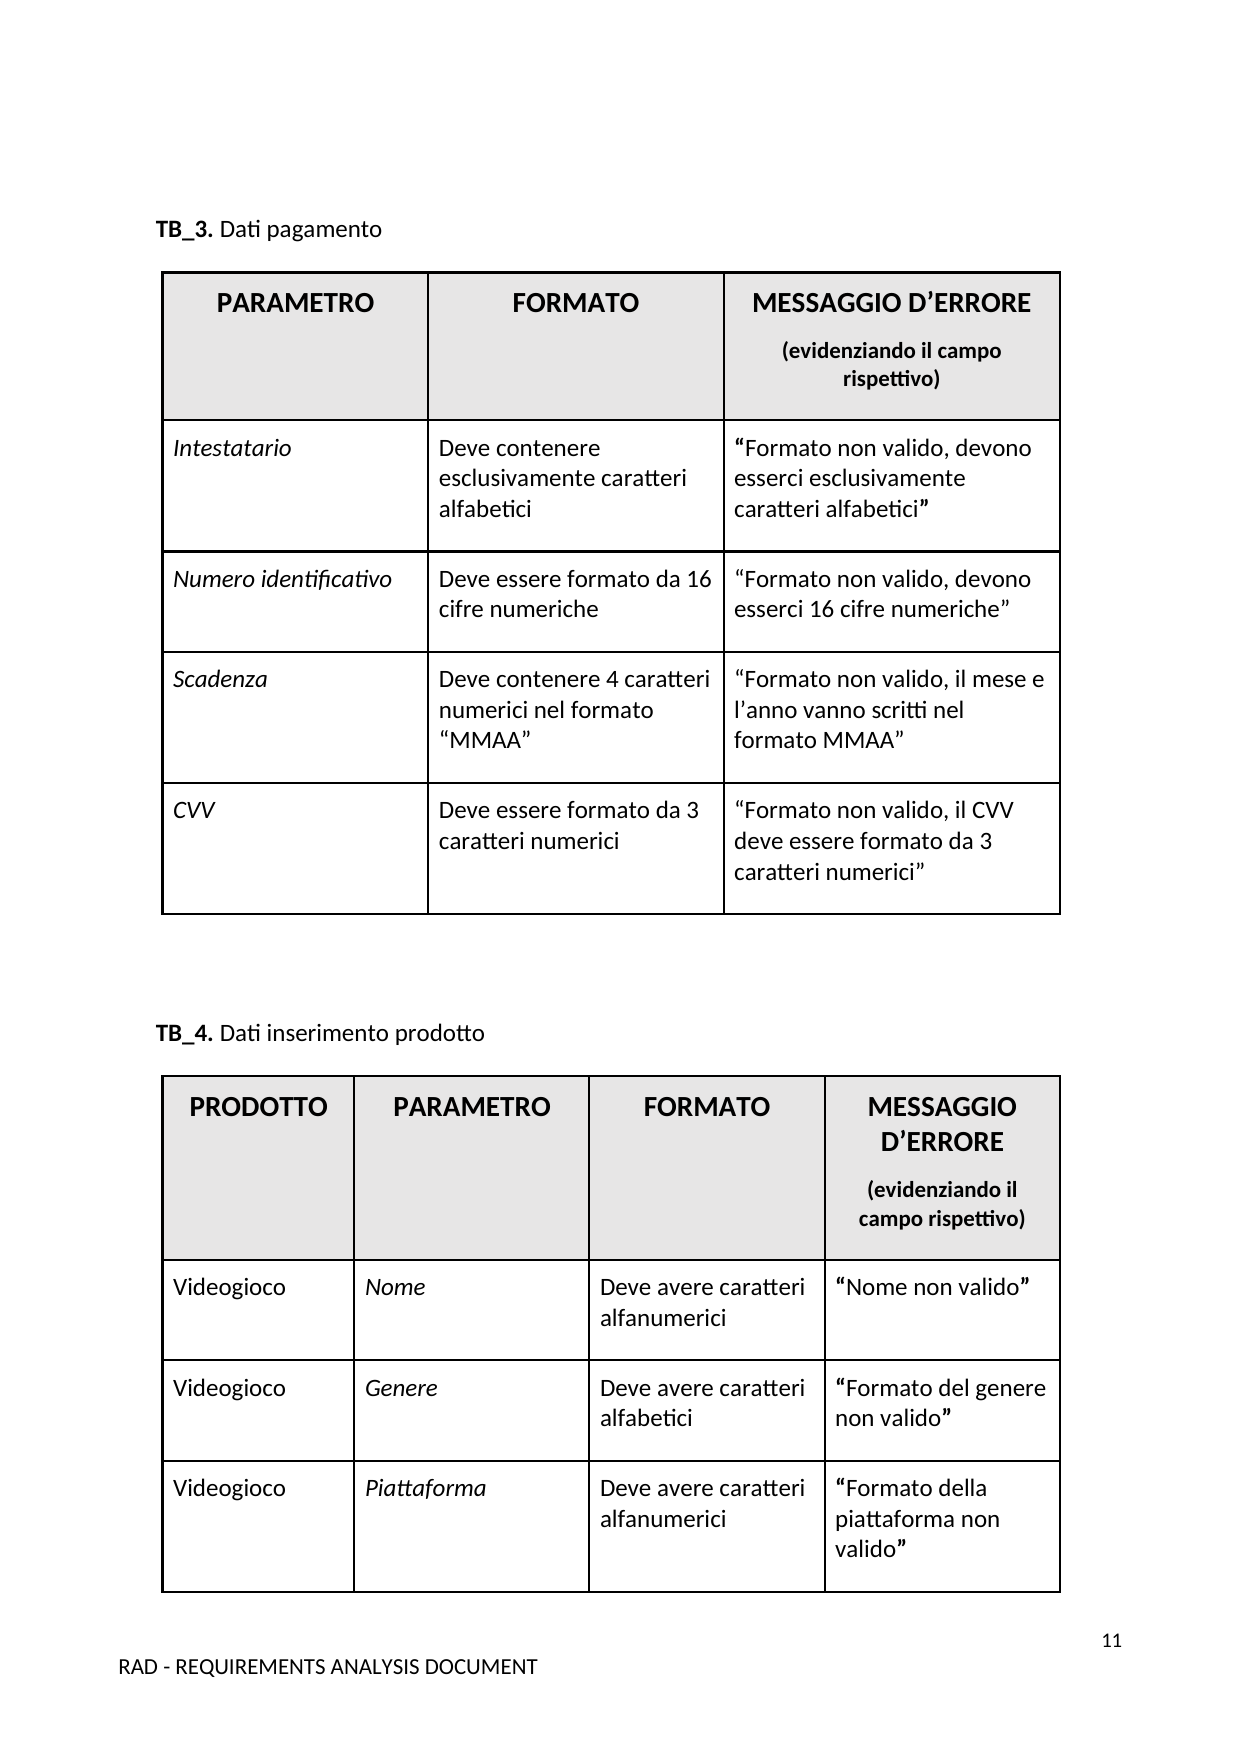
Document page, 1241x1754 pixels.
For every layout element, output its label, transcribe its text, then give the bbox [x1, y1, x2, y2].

table_cell “Formato non valido, il CVV deve essere formato da 3 caratteri numerici” [725, 784, 1059, 913]
table_cell Deve essere formato da 3 caratteri numerici [429, 784, 723, 913]
list TB_3. Dati pagamento [156, 213, 1122, 244]
table_cell Genere [355, 1361, 588, 1460]
table_cell Deve avere caratteri alfabetici [590, 1361, 824, 1460]
table_cell “Formato non valido, il mese e l’anno vanno scritti nel formato MMAA” [725, 653, 1059, 782]
table_header MESSAGGIO D’ERRORE (evidenziando il campo rispettivo) [725, 274, 1059, 419]
table_cell Deve contenere esclusivamente caratteri alfabetici [429, 421, 723, 550]
table_header PARAMETRO [355, 1077, 588, 1259]
table_header FORMATO [590, 1077, 824, 1259]
table_cell Scadenza [164, 653, 427, 782]
table_header PRODOTTO [164, 1077, 353, 1259]
table_cell Videogioco [164, 1462, 353, 1591]
table_header PARAMETRO [164, 274, 427, 419]
list TB_4. Dati inserimento prodotto [156, 1017, 1122, 1048]
table_header MESSAGGIO D’ERRORE (evidenziando il campo rispettivo) [826, 1077, 1059, 1259]
table_cell Intestatario [164, 421, 427, 550]
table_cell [590, 1462, 824, 1591]
table_cell “Nome non valido” [826, 1261, 1059, 1359]
table_cell Nome [355, 1261, 588, 1359]
table_cell “Formato della piattaforma non valido” [826, 1462, 1059, 1591]
table_cell Videogioco [164, 1361, 353, 1460]
table_cell “Formato del genere non valido” [826, 1361, 1059, 1460]
table_cell Deve avere caratteri alfanumerici [590, 1261, 824, 1359]
table_cell Deve contenere 4 caratteri numerici nel formato “MMAA” [429, 653, 723, 782]
table_cell Numero identificativo [164, 553, 427, 651]
table_cell Videogioco [164, 1261, 353, 1359]
table_cell Piattaforma [355, 1462, 588, 1591]
table_cell “Formato non valido, devono esserci 16 cifre numeriche” [725, 553, 1059, 651]
table_cell CVV [164, 784, 427, 913]
table_cell Deve essere formato da 16 cifre numeriche [429, 553, 723, 651]
table_cell “Formato non valido, devono esserci esclusivamente caratteri alfabetici” [725, 421, 1059, 550]
table_header FORMATO [429, 274, 723, 419]
